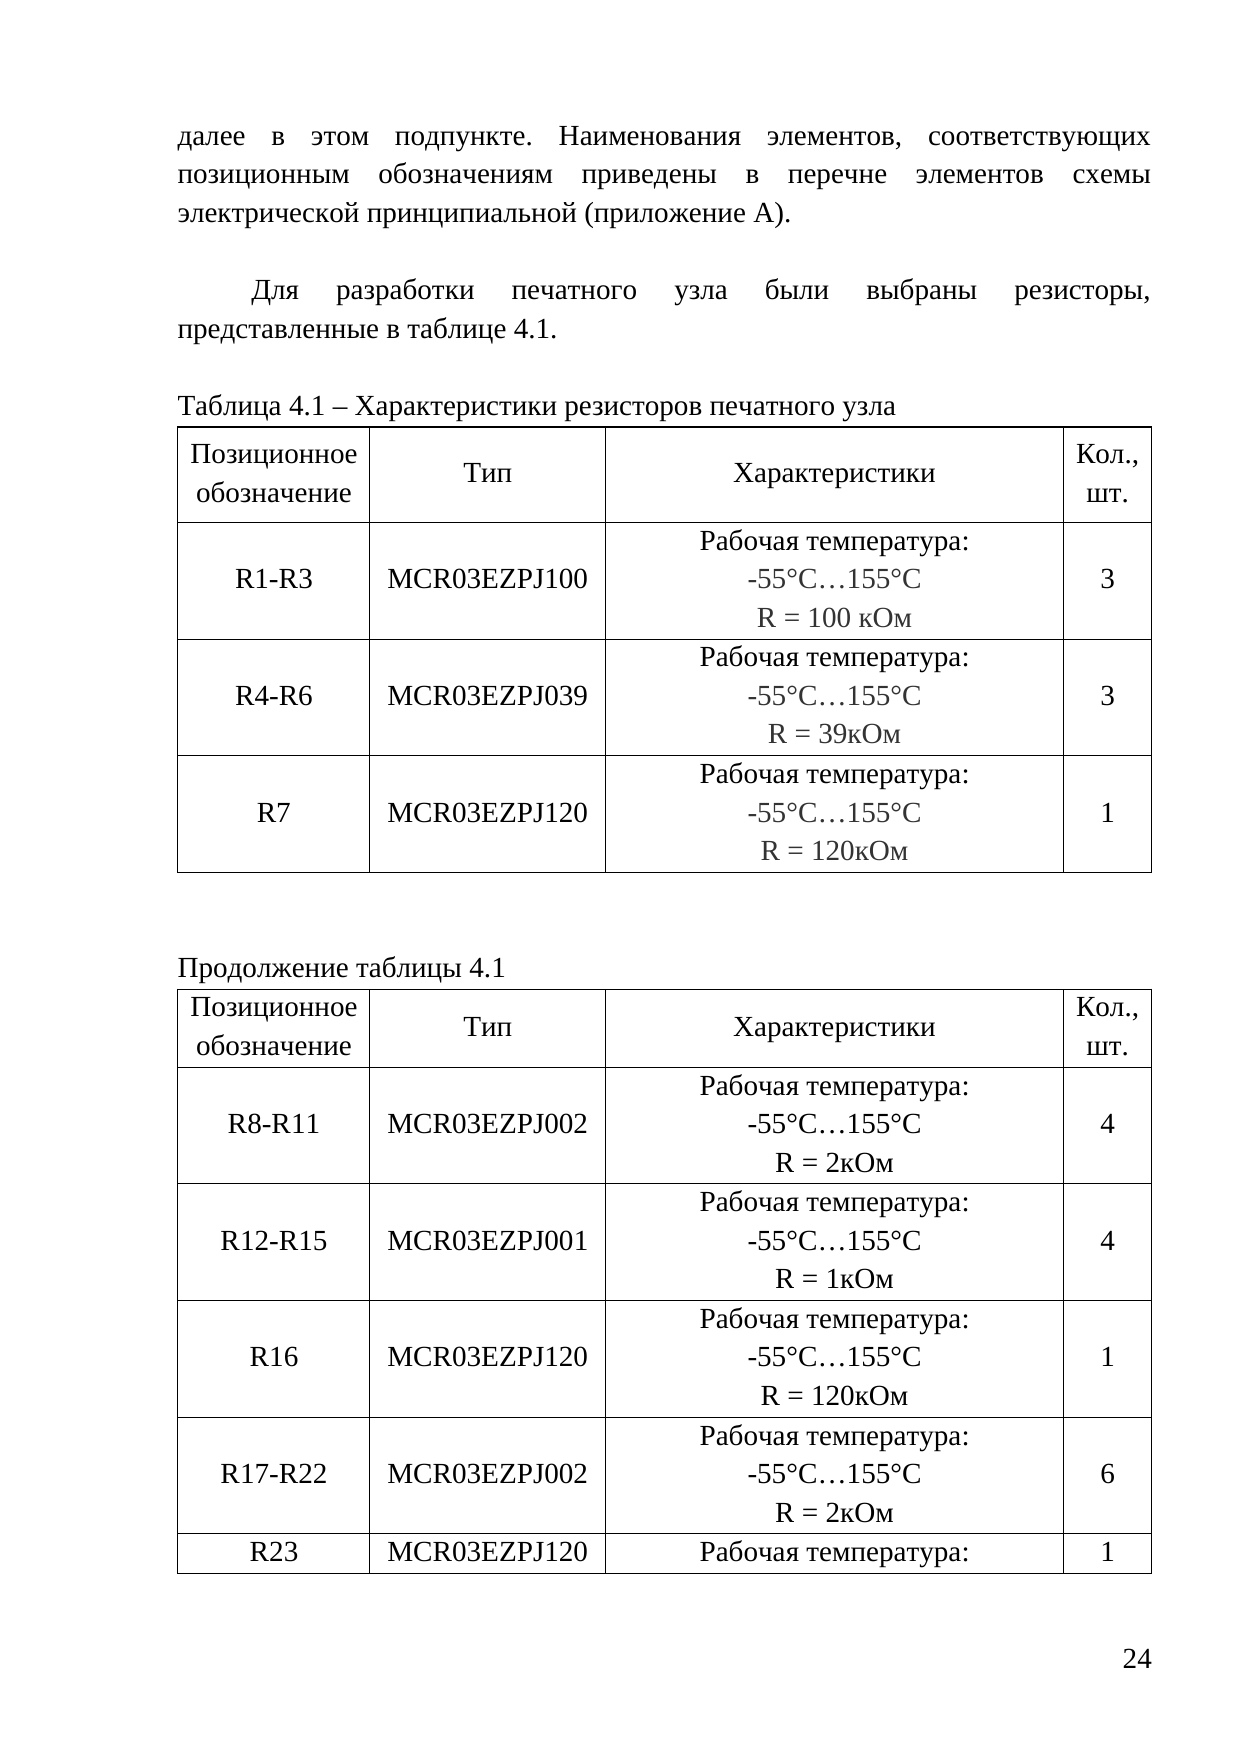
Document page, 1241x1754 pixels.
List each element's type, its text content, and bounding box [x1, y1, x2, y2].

text Для разработки печатного узла были выбраны резисторы, представленные в таблице 4.1. [177, 272, 1152, 344]
table_header Кол., шт. [1064, 990, 1151, 1067]
table_cell MCR03EZPJ002 [370, 1068, 605, 1183]
table_cell Рабочая температура: -55°C…155°C R = 2кОм [606, 1068, 1063, 1183]
table_cell R7 [178, 756, 369, 872]
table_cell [606, 1534, 1063, 1573]
table_cell 6 [1064, 1418, 1151, 1533]
table_header Характеристики [606, 428, 1063, 522]
table_cell MCR03EZPJ100 [370, 523, 605, 638]
table_header Тип [370, 428, 605, 522]
table_cell MCR03EZPJ039 [370, 640, 605, 755]
table_cell MCR03EZPJ120 [370, 1301, 605, 1417]
table_cell Рабочая температура: -55°C…155°C R = 39кОм [606, 640, 1063, 755]
table_cell Рабочая температура: -55°C…155°C R = 120кОм [606, 756, 1063, 872]
table_header Позиционное обозначение [178, 428, 369, 522]
table_cell 1 [1064, 1534, 1151, 1573]
table_header Кол., шт. [1064, 428, 1151, 522]
table_cell R4-R6 [178, 640, 369, 755]
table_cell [606, 1301, 1063, 1417]
text Продолжение таблицы 4.1 [177, 950, 1152, 983]
table_cell MCR03EZPJ120 [370, 1534, 605, 1573]
table_cell 3 [1064, 523, 1151, 638]
table_cell R8-R11 [178, 1068, 369, 1183]
table_cell MCR03EZPJ120 [370, 756, 605, 872]
table_cell MCR03EZPJ001 [370, 1184, 605, 1300]
table_cell Рабочая температура: -55°C…155°C R = 100 кОм [606, 523, 1063, 638]
table_cell R12-R15 [178, 1184, 369, 1300]
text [177, 118, 1152, 229]
table_cell MCR03EZPJ002 [370, 1418, 605, 1533]
text Таблица 4.1 – Характеристики резисторов печатного узла [177, 388, 1152, 421]
table_cell 1 [1064, 756, 1151, 872]
table_header Тип [370, 990, 605, 1067]
table_header Позиционное обозначение [178, 990, 369, 1067]
table_cell R16 [178, 1301, 369, 1417]
table_header Характеристики [606, 990, 1063, 1067]
table_cell R23 [178, 1534, 369, 1573]
table_cell 3 [1064, 640, 1151, 755]
table_cell 4 [1064, 1184, 1151, 1300]
table_cell 1 [1064, 1301, 1151, 1417]
table_cell 4 [1064, 1068, 1151, 1183]
table_cell R1-R3 [178, 523, 369, 638]
table_cell Рабочая температура: -55°C…155°C R = 1кОм [606, 1184, 1063, 1300]
table_cell R17-R22 [178, 1418, 369, 1533]
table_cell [606, 1418, 1063, 1533]
